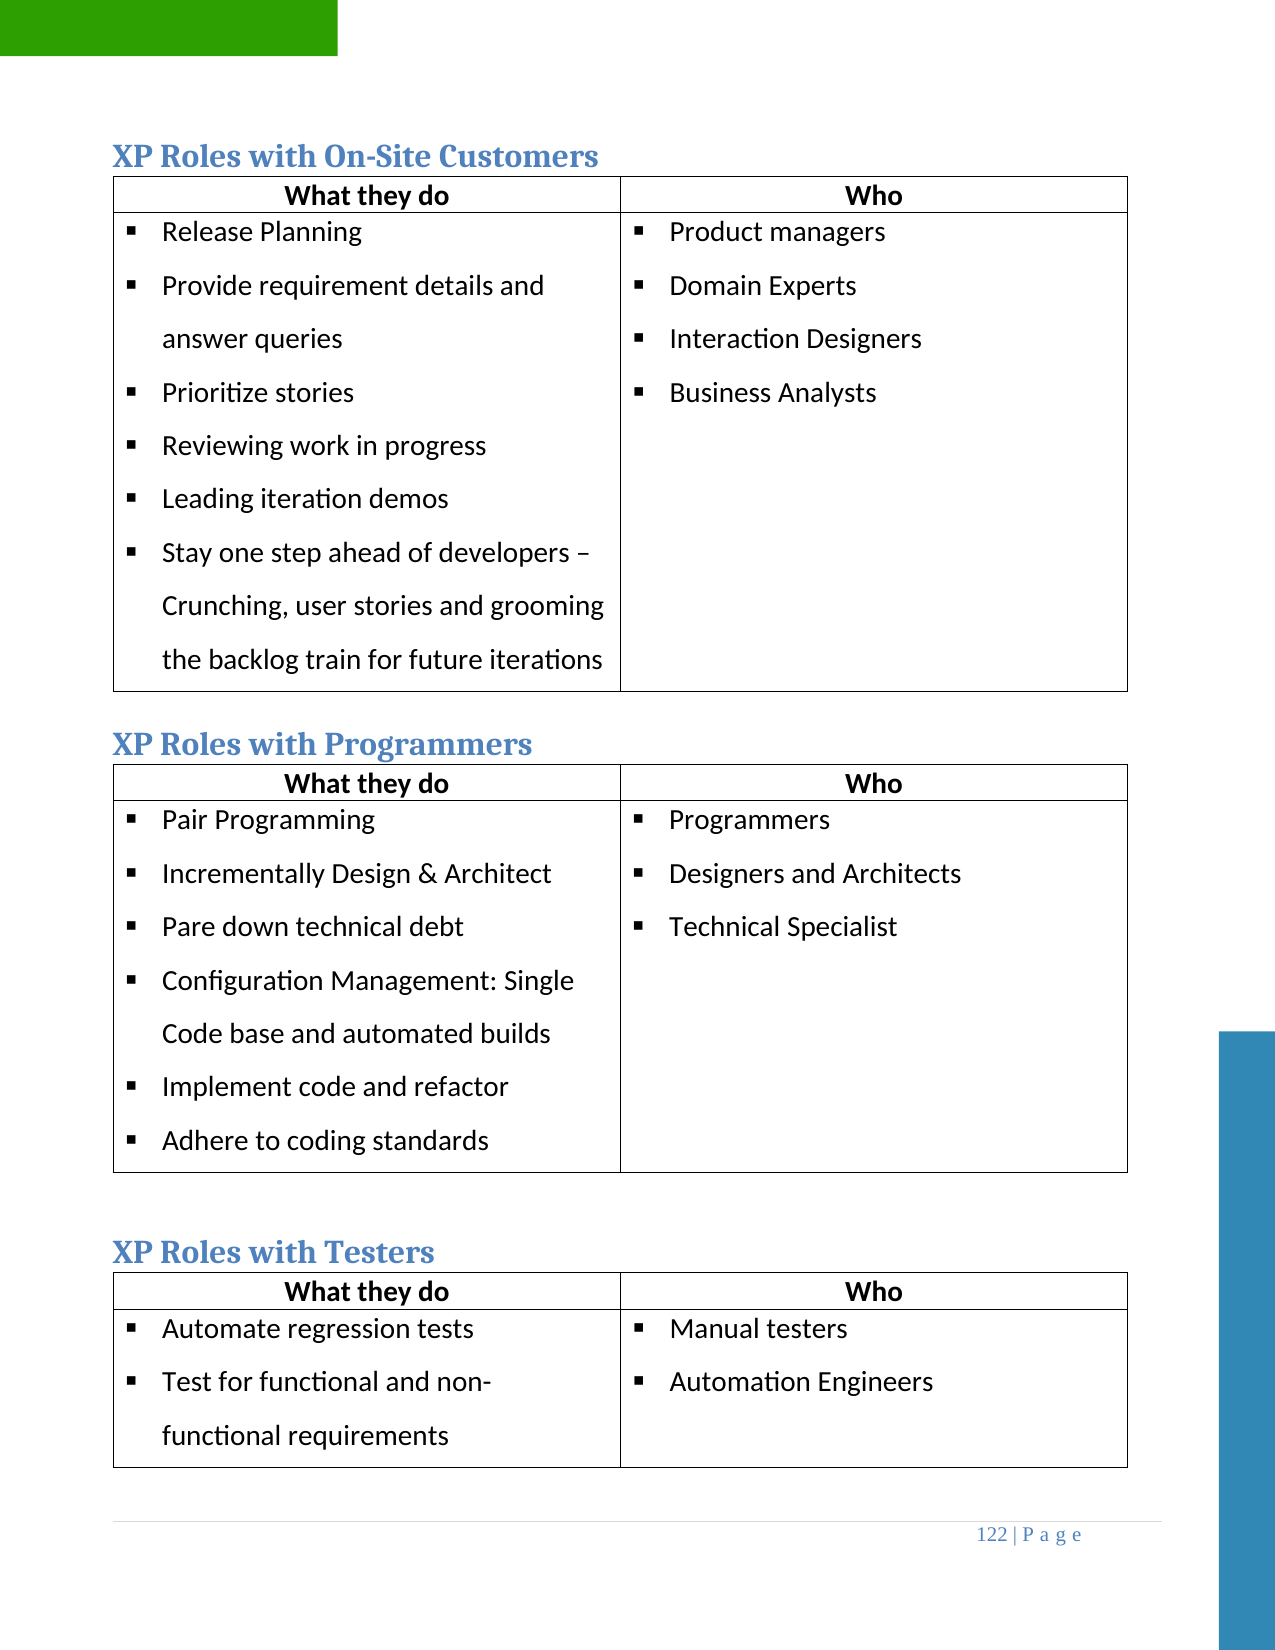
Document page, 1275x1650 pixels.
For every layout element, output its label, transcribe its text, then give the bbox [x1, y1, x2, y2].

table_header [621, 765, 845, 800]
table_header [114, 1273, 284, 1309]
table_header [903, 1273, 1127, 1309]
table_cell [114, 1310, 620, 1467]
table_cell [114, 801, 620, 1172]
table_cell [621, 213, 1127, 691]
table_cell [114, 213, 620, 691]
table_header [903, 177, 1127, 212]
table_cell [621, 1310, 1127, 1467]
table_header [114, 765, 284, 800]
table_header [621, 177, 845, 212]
text XP Roles with Testers [112, 1234, 1162, 1272]
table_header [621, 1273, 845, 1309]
text XP Roles with On-Site Customers [112, 137, 1162, 176]
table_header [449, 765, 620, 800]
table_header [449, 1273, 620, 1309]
text XP Roles with Programmers [112, 725, 1162, 764]
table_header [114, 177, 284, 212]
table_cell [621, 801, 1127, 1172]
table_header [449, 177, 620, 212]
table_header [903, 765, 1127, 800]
